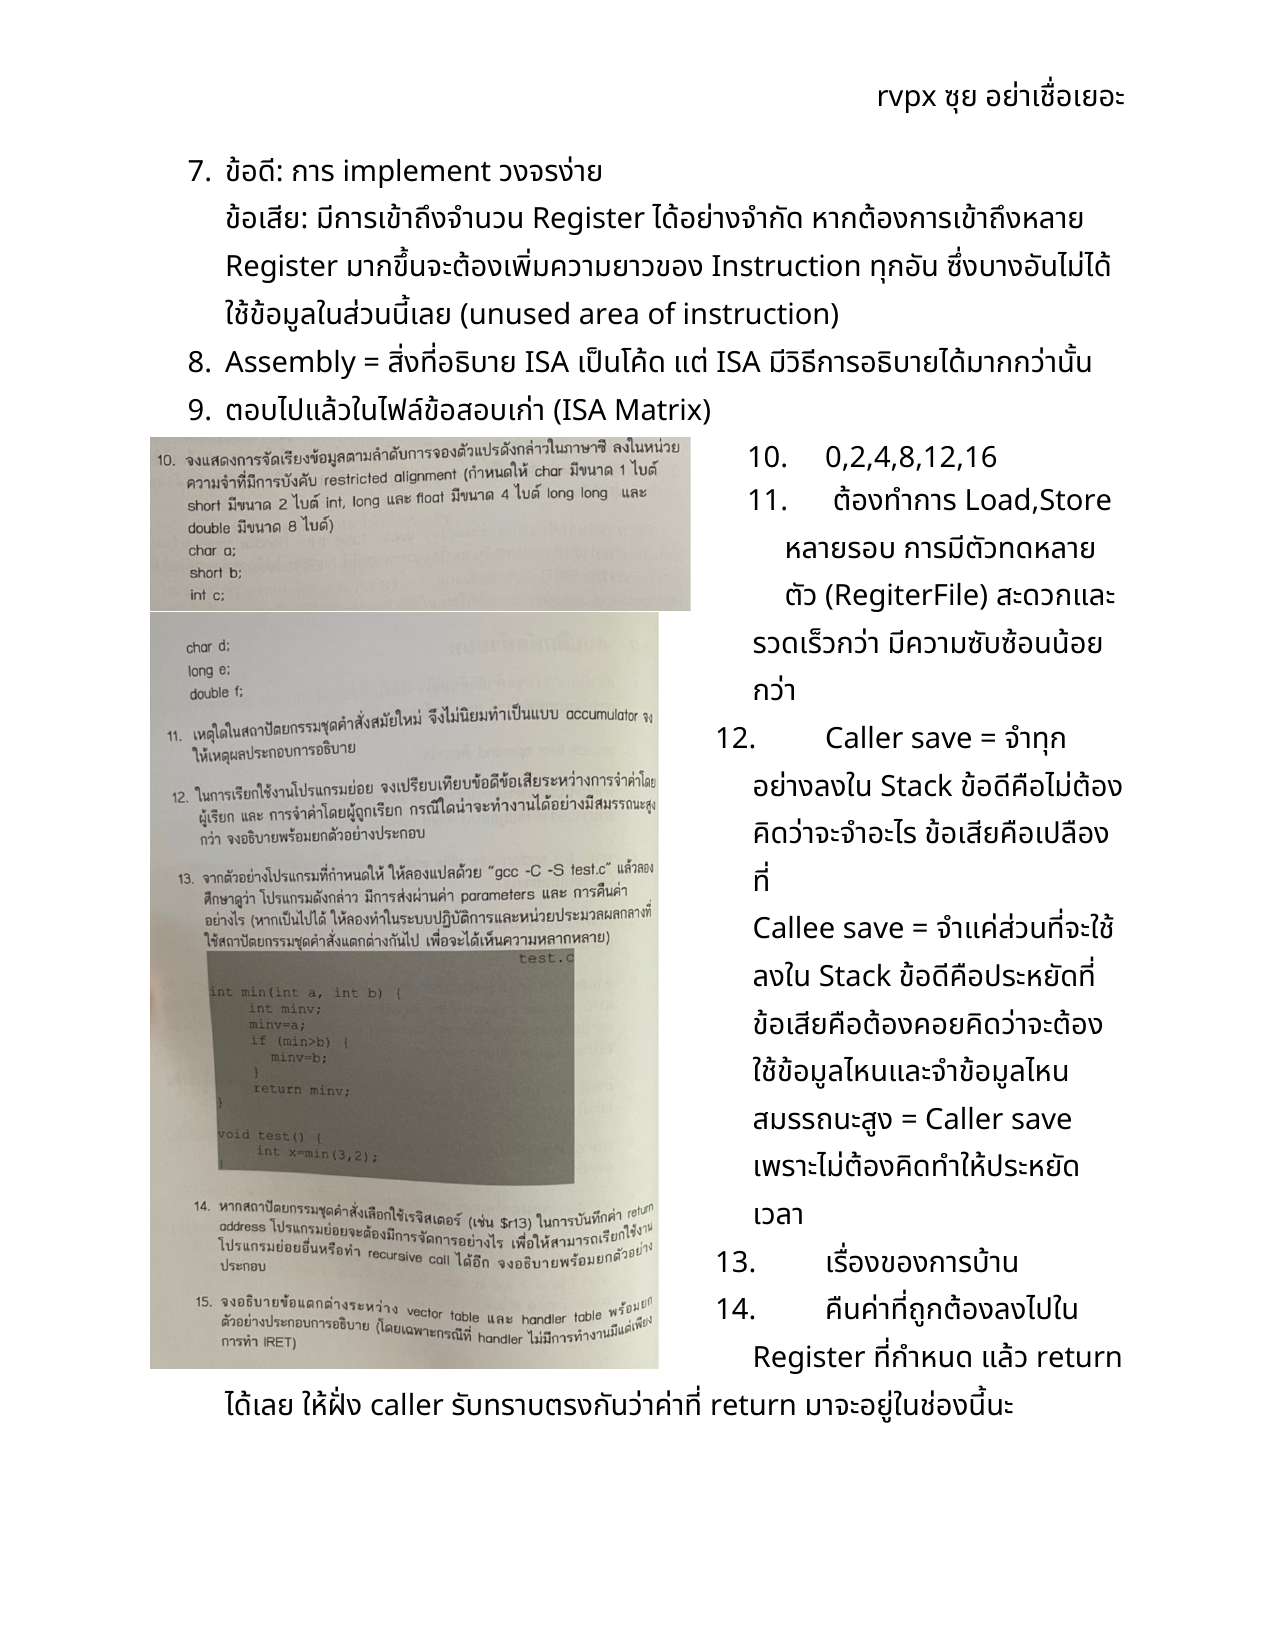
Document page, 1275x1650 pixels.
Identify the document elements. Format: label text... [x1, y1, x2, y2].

list ต้องทำการ Load,Store หลายรอบ การมีตัวทดหลายตัว (RegiterFile) สะดวกและรวดเร็วกว่า มีความซับซ้อนน้อยกว่า [187, 479, 1125, 714]
list Assembly = สิ่งที่อธิบาย ISA เป็นโค้ด แต่ ISA มีวิธีการอธิบายได้มากกว่านั้น [187, 341, 1125, 385]
list ตอบไปแล้วในไฟล์ข้อสอบเก่า (ISA Matrix) [187, 389, 1125, 433]
picture [150, 437, 691, 611]
list 0,2,4,8,12,16 [691, 437, 1125, 476]
list ข้อดี: การ implement วงจรง่าย ข้อเสีย: มีการเข้าถึงจำนวน Register ได้อย่างจำกัด หากต้องการเข้าถึงหลาย Register มากขึ้นจะต้องเพิ่มความยาวของ Instruction ทุกอัน ซึ่งบางอันไม่ได้ใช้ข้อมูลในส่วนนี้เลย (unused area of instruction) [187, 150, 1125, 337]
list เรื่องของการบ้าน [659, 1241, 1125, 1285]
list Caller save = จำทุกอย่างลงใน Stack ข้อดีคือไม่ต้องคิดว่าจะจำอะไร ข้อเสียคือเปลืองที่ Callee save = จำแค่ส่วนที่จะใช้ลงใน Stack ข้อดีคือประหยัดที่ ข้อเสียคือต้องคอยคิดว่าจะต้องใช้ข้อมูลไหนและจำข้อมูลไหน สมรรถนะสูง = Caller save เพราะไม่ต้องคิดทำให้ประหยัดเวลา [659, 717, 1125, 1237]
picture [150, 612, 659, 1369]
list คืนค่าที่ถูกต้องลงไปใน Register ที่กำหนด แล้ว return ได้เลย ให้ฝั่ง caller รับทราบตรงกันว่าค่าที่ return มาจะอยู่ในช่องนี้นะ [187, 1289, 1125, 1428]
